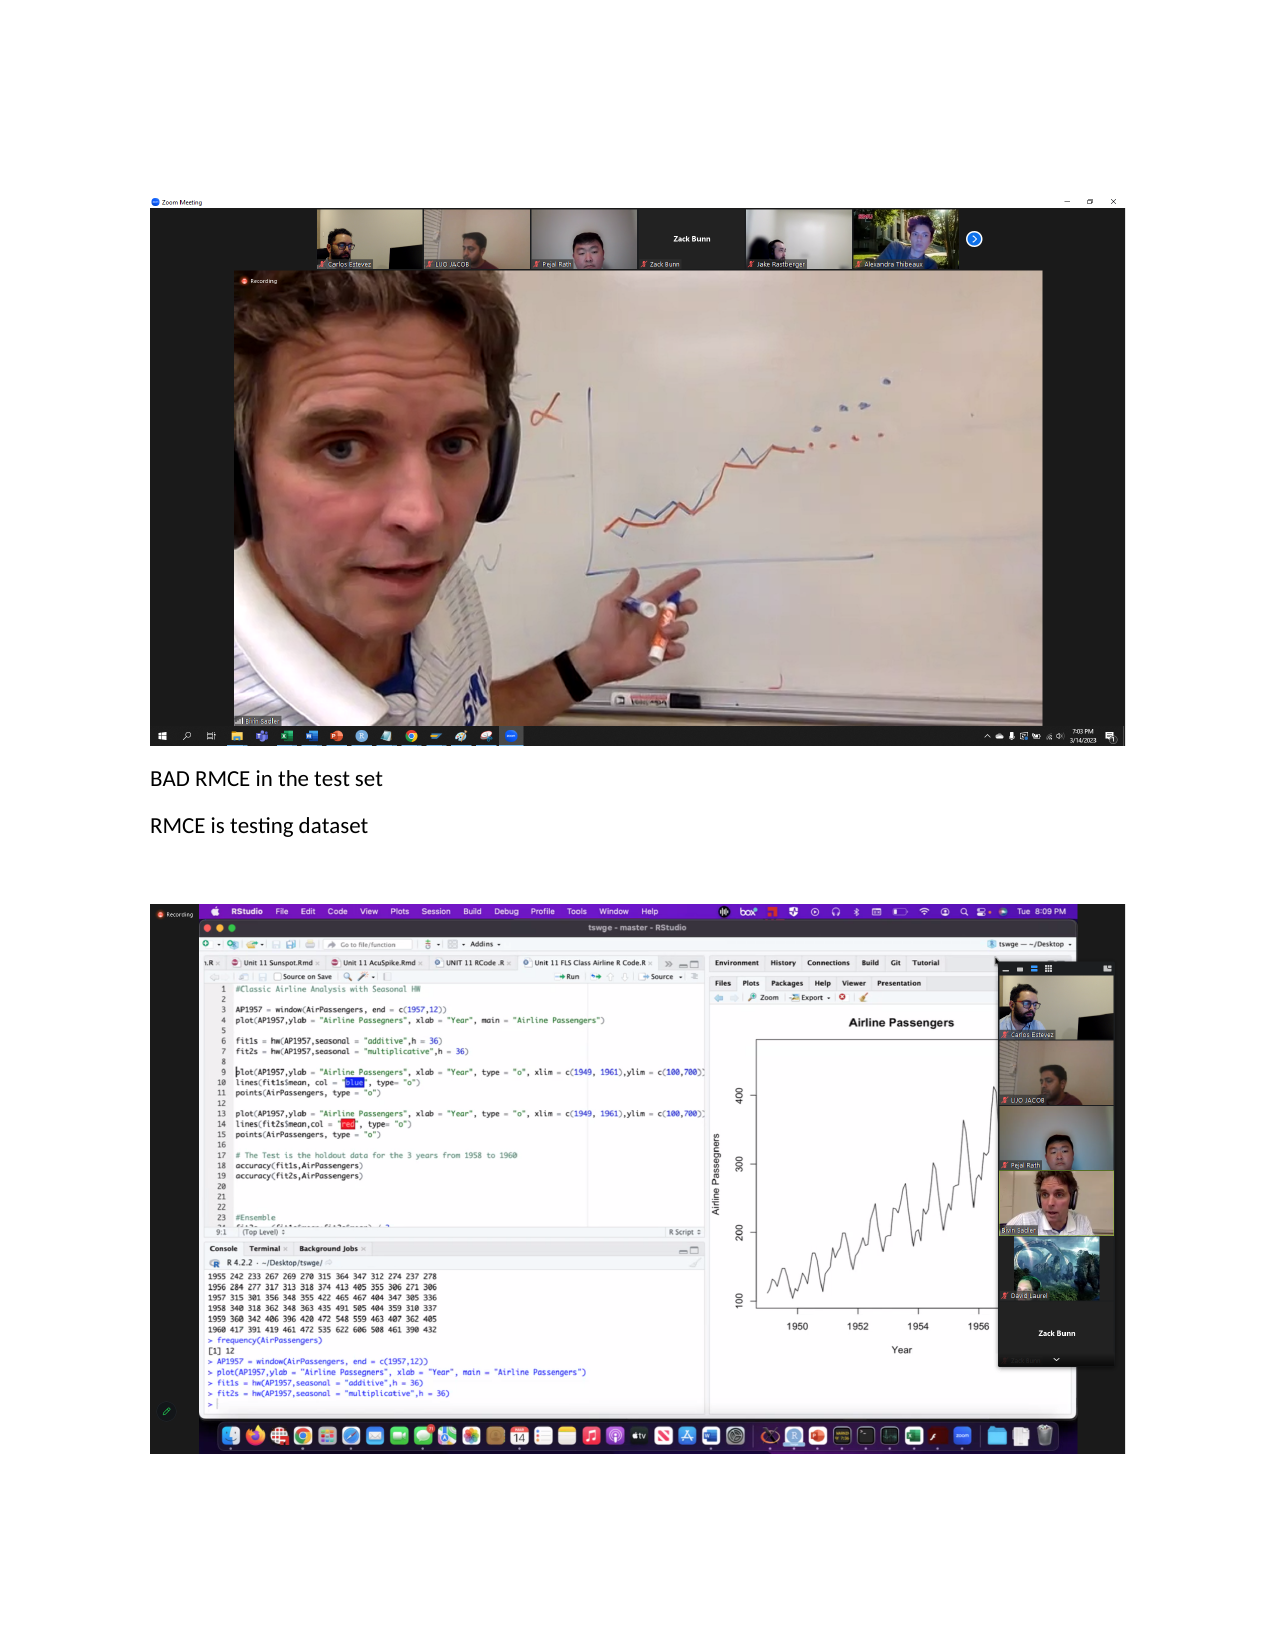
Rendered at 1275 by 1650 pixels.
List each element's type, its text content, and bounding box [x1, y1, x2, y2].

picture [150, 196, 1125, 746]
text BAD RMCE in the test set [150, 764, 1125, 792]
picture [150, 904, 1125, 1454]
text RMCE is testing dataset [150, 811, 1125, 839]
